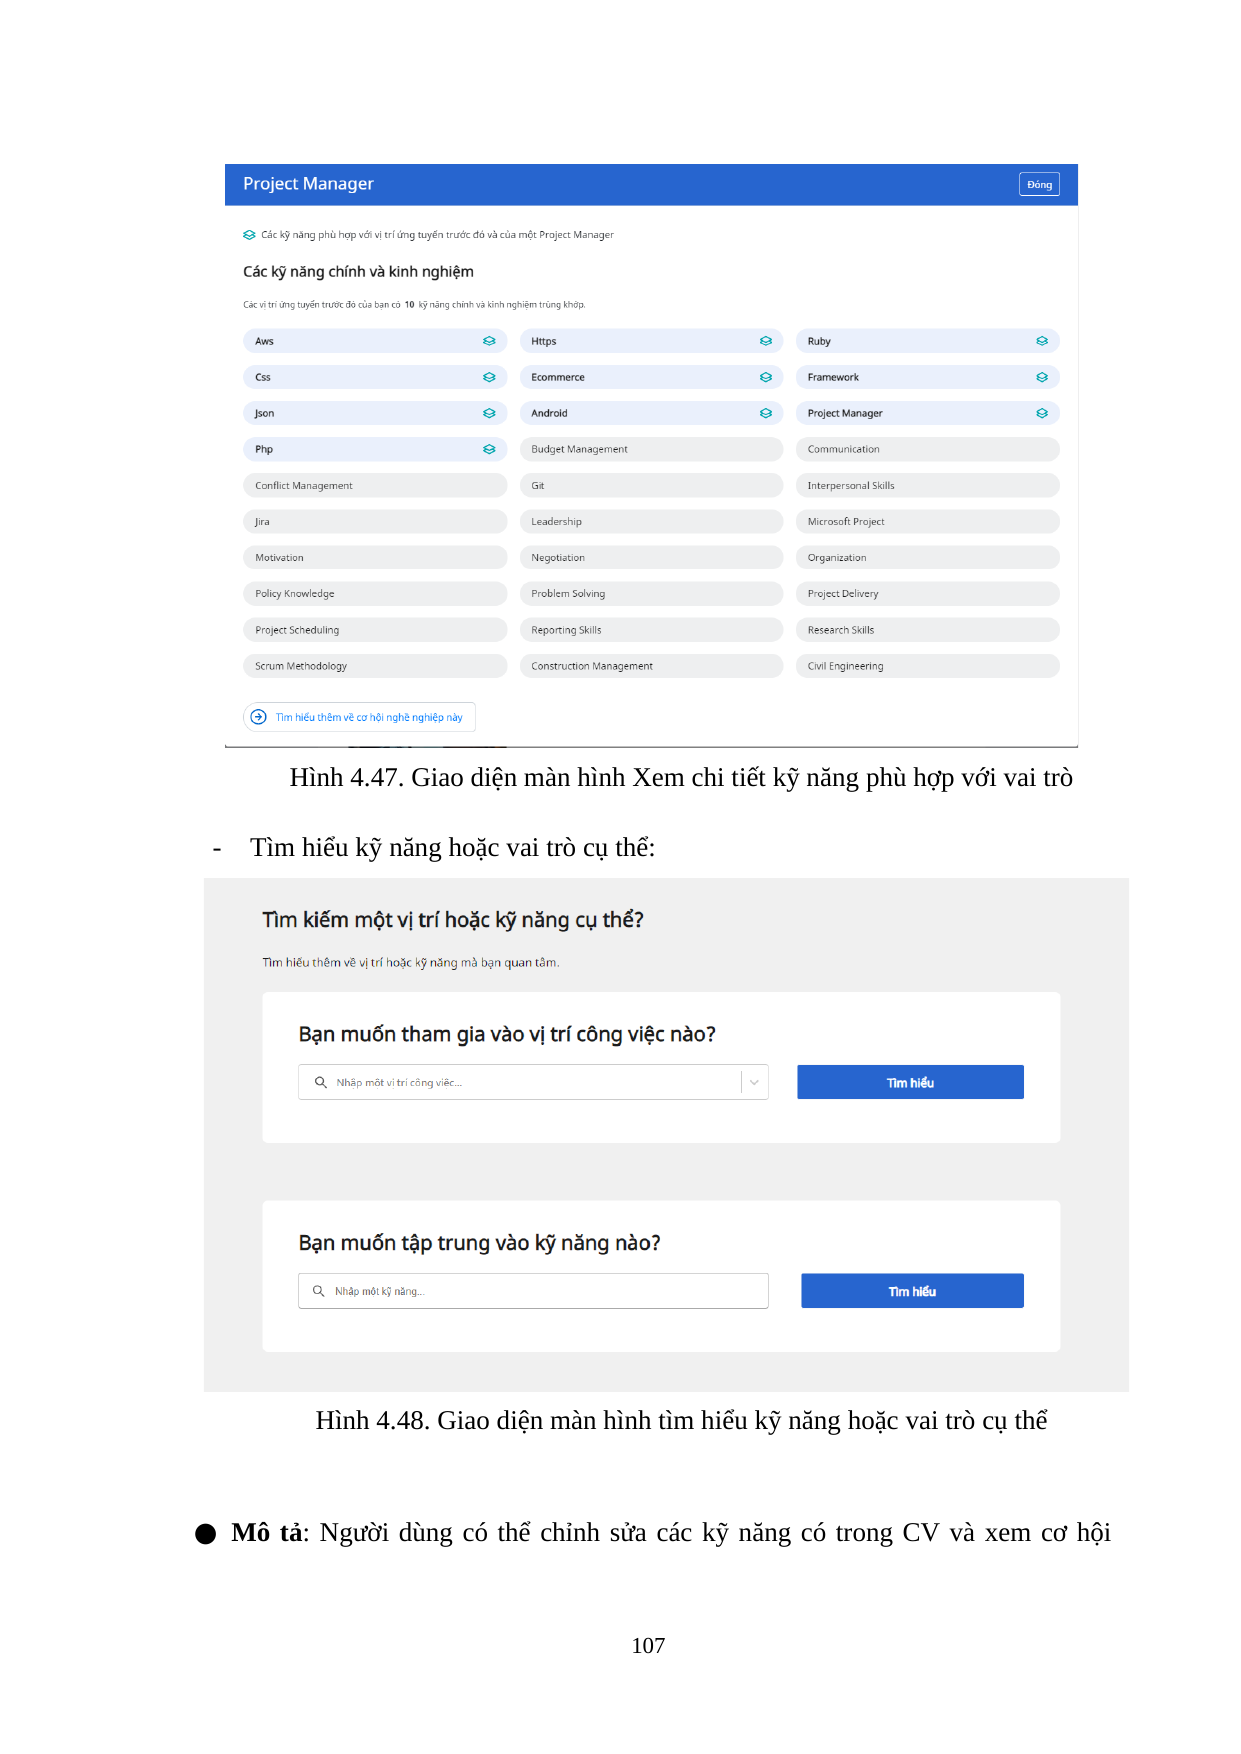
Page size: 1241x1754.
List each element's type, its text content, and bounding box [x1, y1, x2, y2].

text Hình 4.48. Giao diện màn hình tìm hiểu kỹ năng hoặc vai trò cụ thể [175, 1404, 1188, 1436]
picture [225, 164, 1079, 748]
list Tìm hiểu kỹ năng hoặc vai trò cụ thể: [212, 831, 1188, 862]
text Hình 4.47. Giao diện màn hình Xem chi tiết kỹ năng phù hợp với vai trò [175, 761, 1188, 792]
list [194, 1501, 1113, 1556]
picture [203, 878, 1130, 1392]
